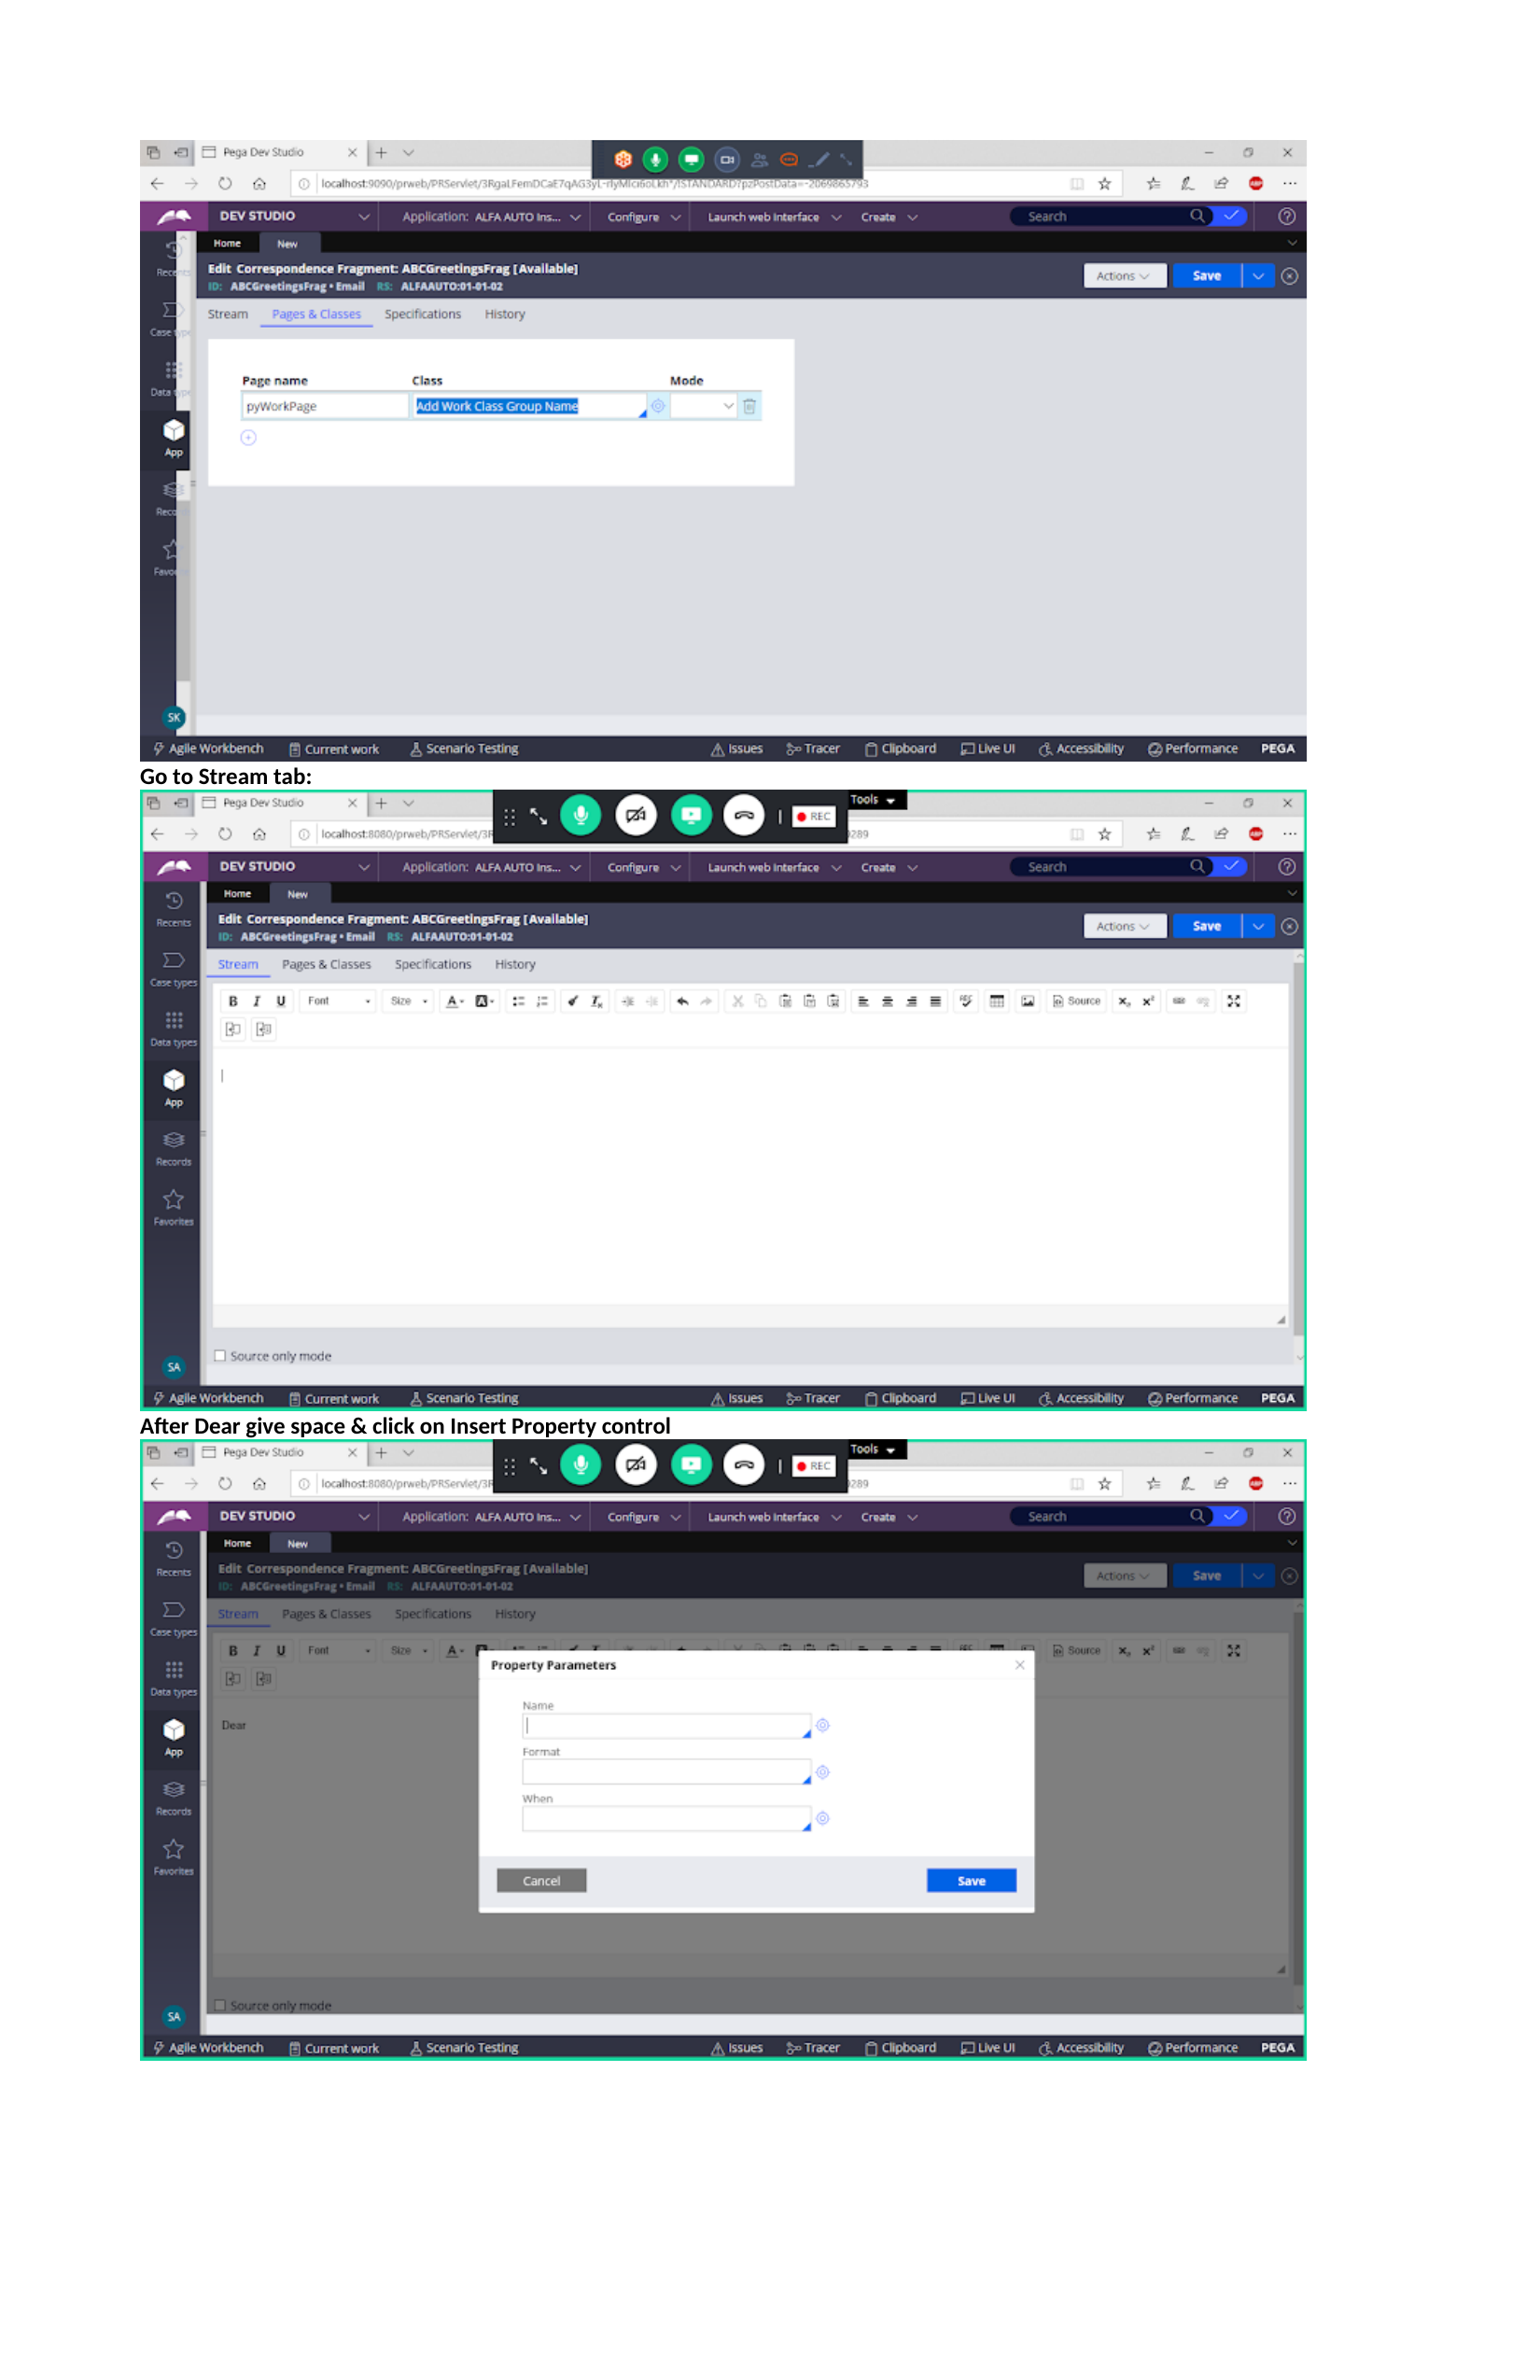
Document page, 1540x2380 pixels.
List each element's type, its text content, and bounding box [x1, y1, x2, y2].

picture [140, 790, 1307, 1411]
text After Dear give space & click on Insert Property control [140, 1411, 1400, 1439]
picture [140, 1439, 1307, 2061]
picture [140, 140, 1307, 762]
text Go to Stream tab: [140, 762, 1400, 790]
